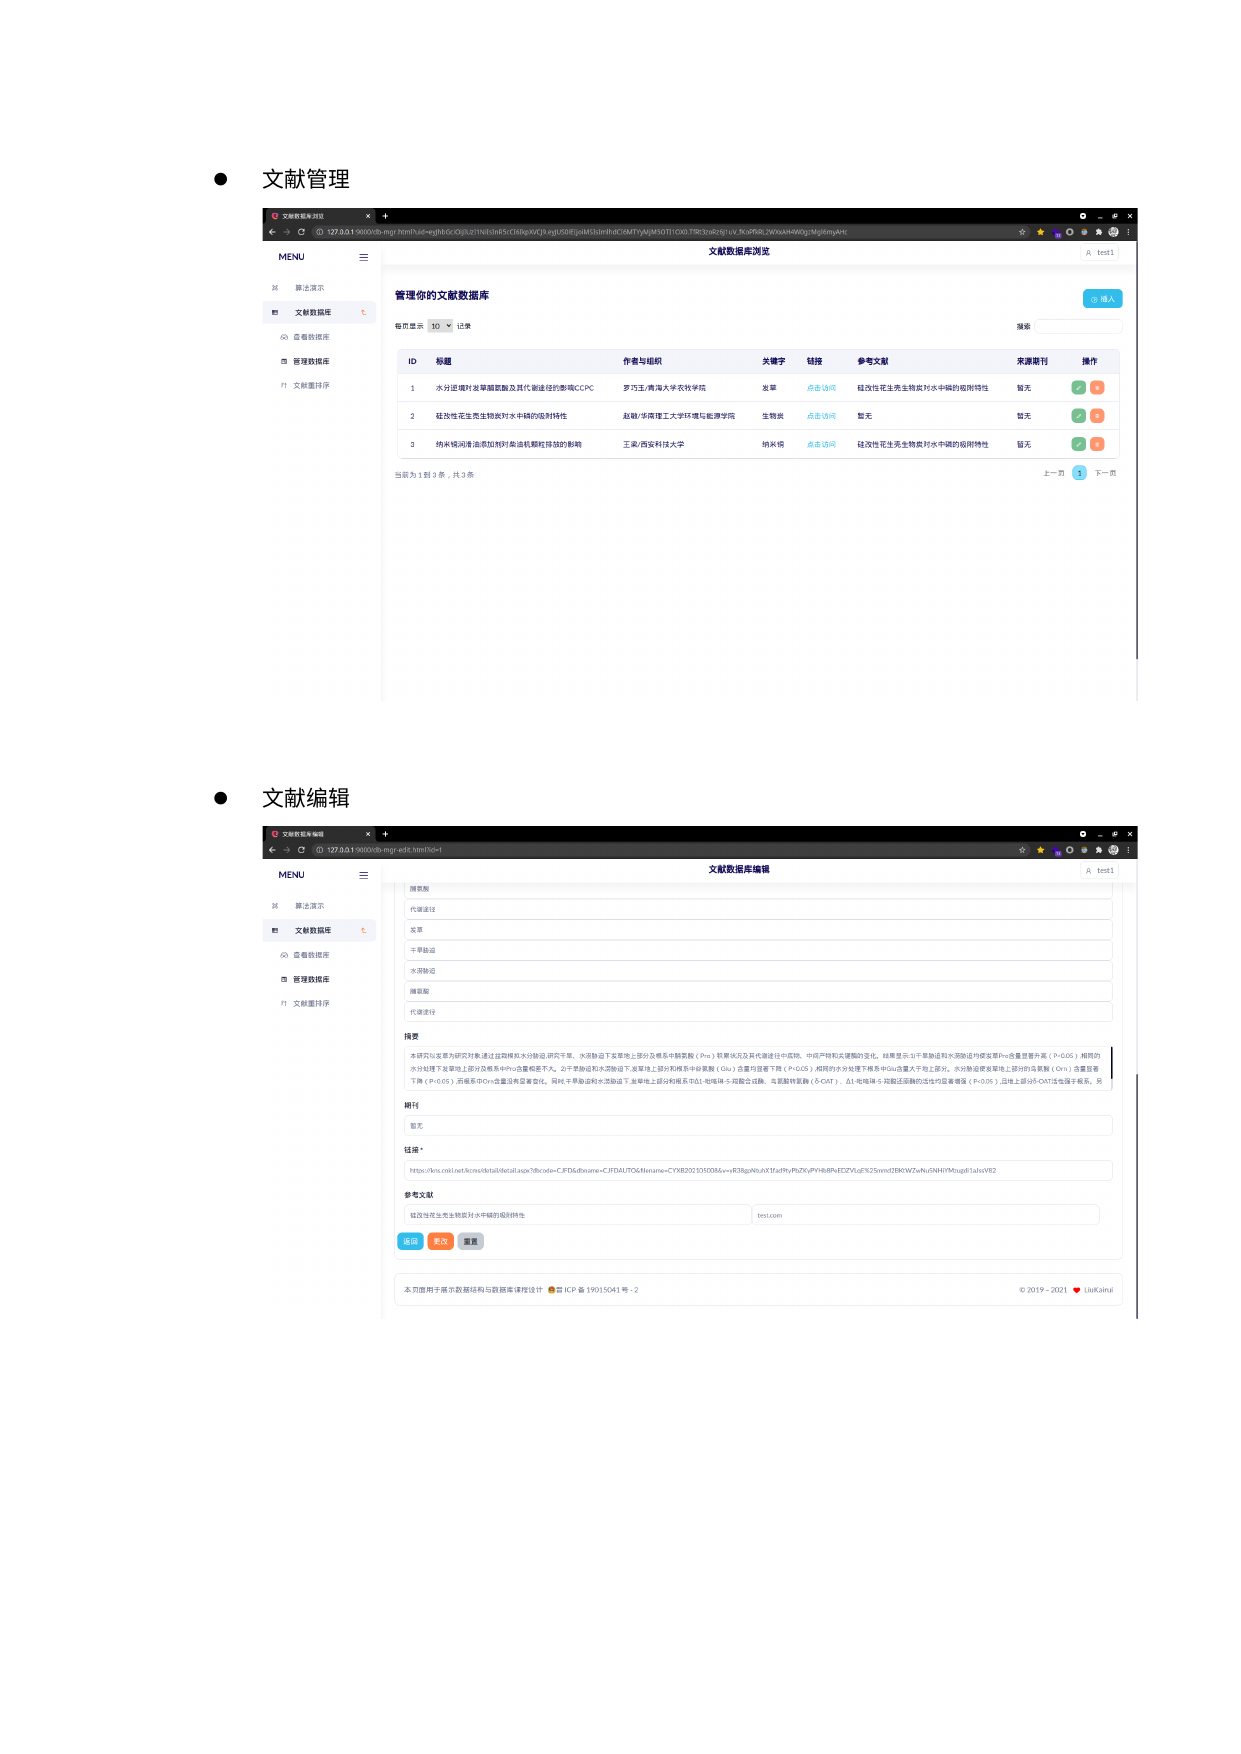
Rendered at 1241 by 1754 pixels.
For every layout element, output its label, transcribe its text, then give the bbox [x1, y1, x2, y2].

picture [262, 208, 1138, 701]
picture [262, 826, 1138, 1319]
